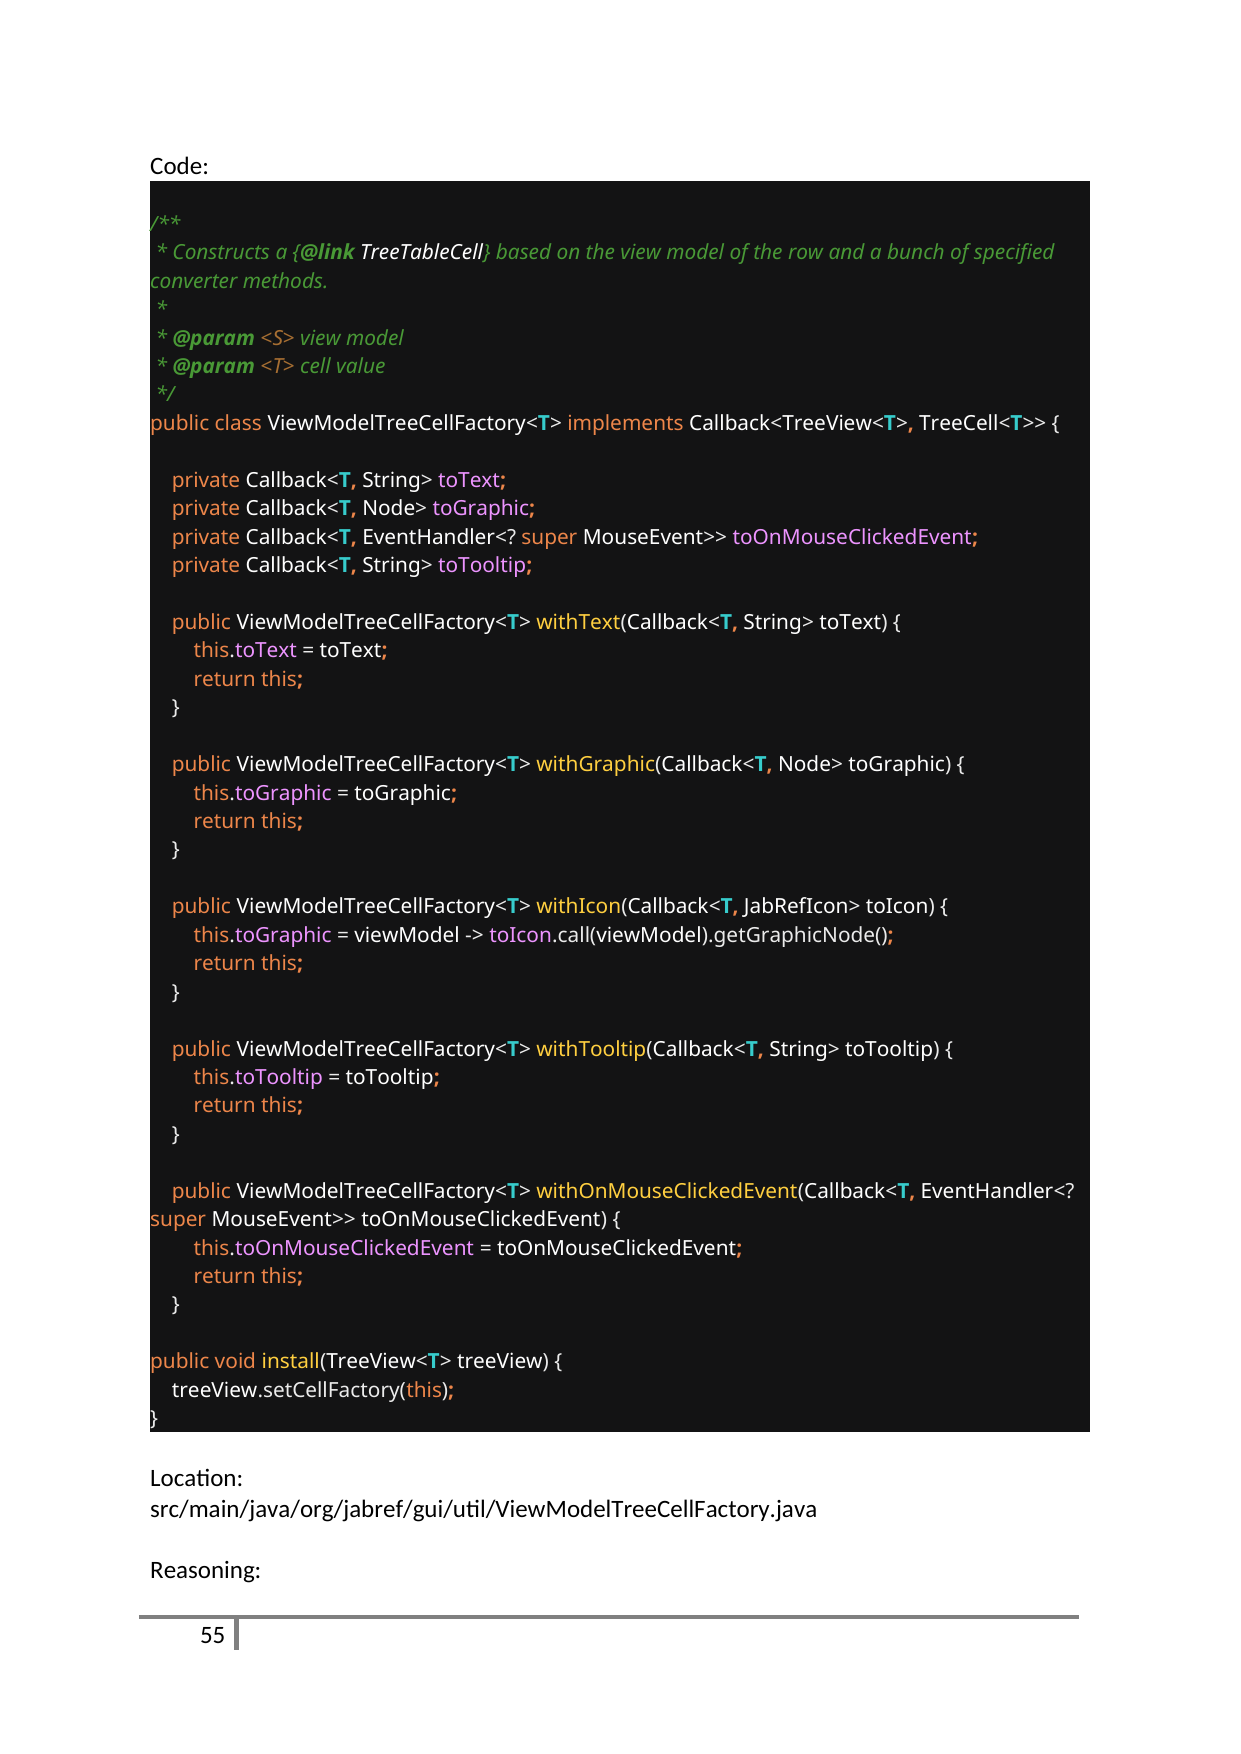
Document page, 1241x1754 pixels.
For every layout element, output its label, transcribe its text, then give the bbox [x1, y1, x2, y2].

text /** * Constructs a {@link TreeTableCell} based on the view model of the row and a bunch of specified converter methods. * * @param <S> view model * @param <T> cell value */ public class ViewModelTreeCellFactory<T> implements Callback<TreeView<T>, TreeCell<T>> { private Callback<T, String> toText; private Callback<T, Node> toGraphic; private Callback<T, EventHandler<? super MouseEvent>> toOnMouseClickedEvent; private Callback<T, String> toTooltip; public ViewModelTreeCellFactory<T> withText(Callback<T, String> toText) { this.toText = toText; return this; } public ViewModelTreeCellFactory<T> withGraphic(Callback<T, Node> toGraphic) { this.toGraphic = toGraphic; return this; } public ViewModelTreeCellFactory<T> withIcon(Callback<T, JabRefIcon> toIcon) { this.toGraphic = viewModel -> toIcon.call(viewModel).getGraphicNode(); return this; } public ViewModelTreeCellFactory<T> withTooltip(Callback<T, String> toTooltip) { this.toTooltip = toTooltip; return this; } public ViewModelTreeCellFactory<T> withOnMouseClickedEvent(Callback<T, EventHandler<? super MouseEvent>> toOnMouseClickedEvent) { this.toOnMouseClickedEvent = toOnMouseClickedEvent; return this; } public void install(TreeView<T> treeView) { treeView.setCellFactory(this); } [150, 181, 1090, 1432]
text Code: [150, 150, 1090, 181]
text Reasoning: [150, 1554, 1090, 1584]
text src/main/java/org/jabref/gui/util/ViewModelTreeCellFactory.java [150, 1493, 1090, 1523]
text Location: [150, 1432, 1090, 1493]
